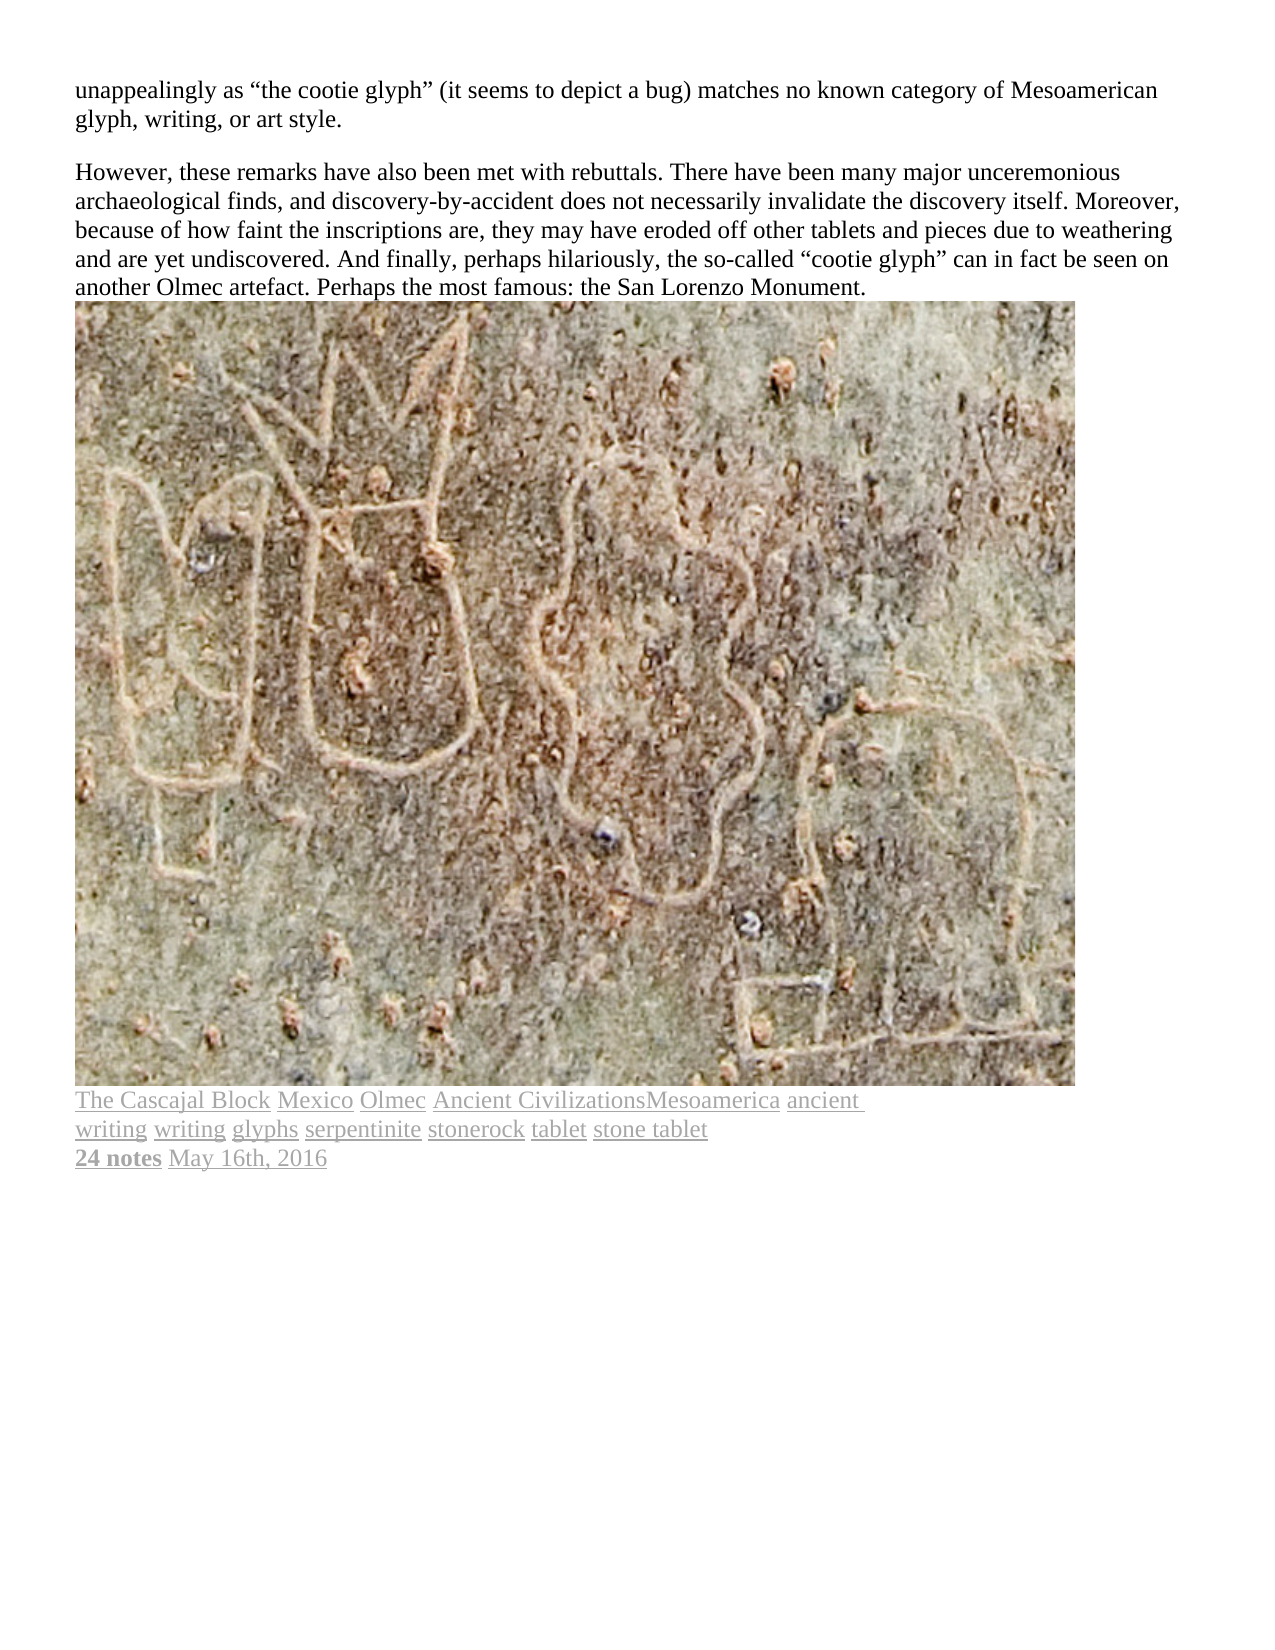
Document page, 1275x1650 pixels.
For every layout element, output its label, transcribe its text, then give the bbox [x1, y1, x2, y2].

picture [75, 301, 1075, 1086]
text The Cascajal Block Mexico Olmec Ancient CivilizationsMesoamerica ancient writing writing glyphs serpentinite stonerock tablet stone tablet [75, 1086, 1200, 1143]
text 24 notes May 16th, 2016 [75, 1143, 1200, 1172]
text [75, 75, 1200, 132]
text However, these remarks have also been met with rebuttals. There have been many major unceremonious archaeological finds, and discovery-by-accident does not necessarily invalidate the discovery itself. Moreover, because of how faint the inscriptions are, they may have eroded off other tablets and pieces due to weathering and are yet undiscovered. And finally, perhaps hilariously, the so-called “cootie glyph” can in fact be seen on another Olmec artefact. Perhaps the most famous: the San Lorenzo Monument. [75, 157, 1200, 301]
